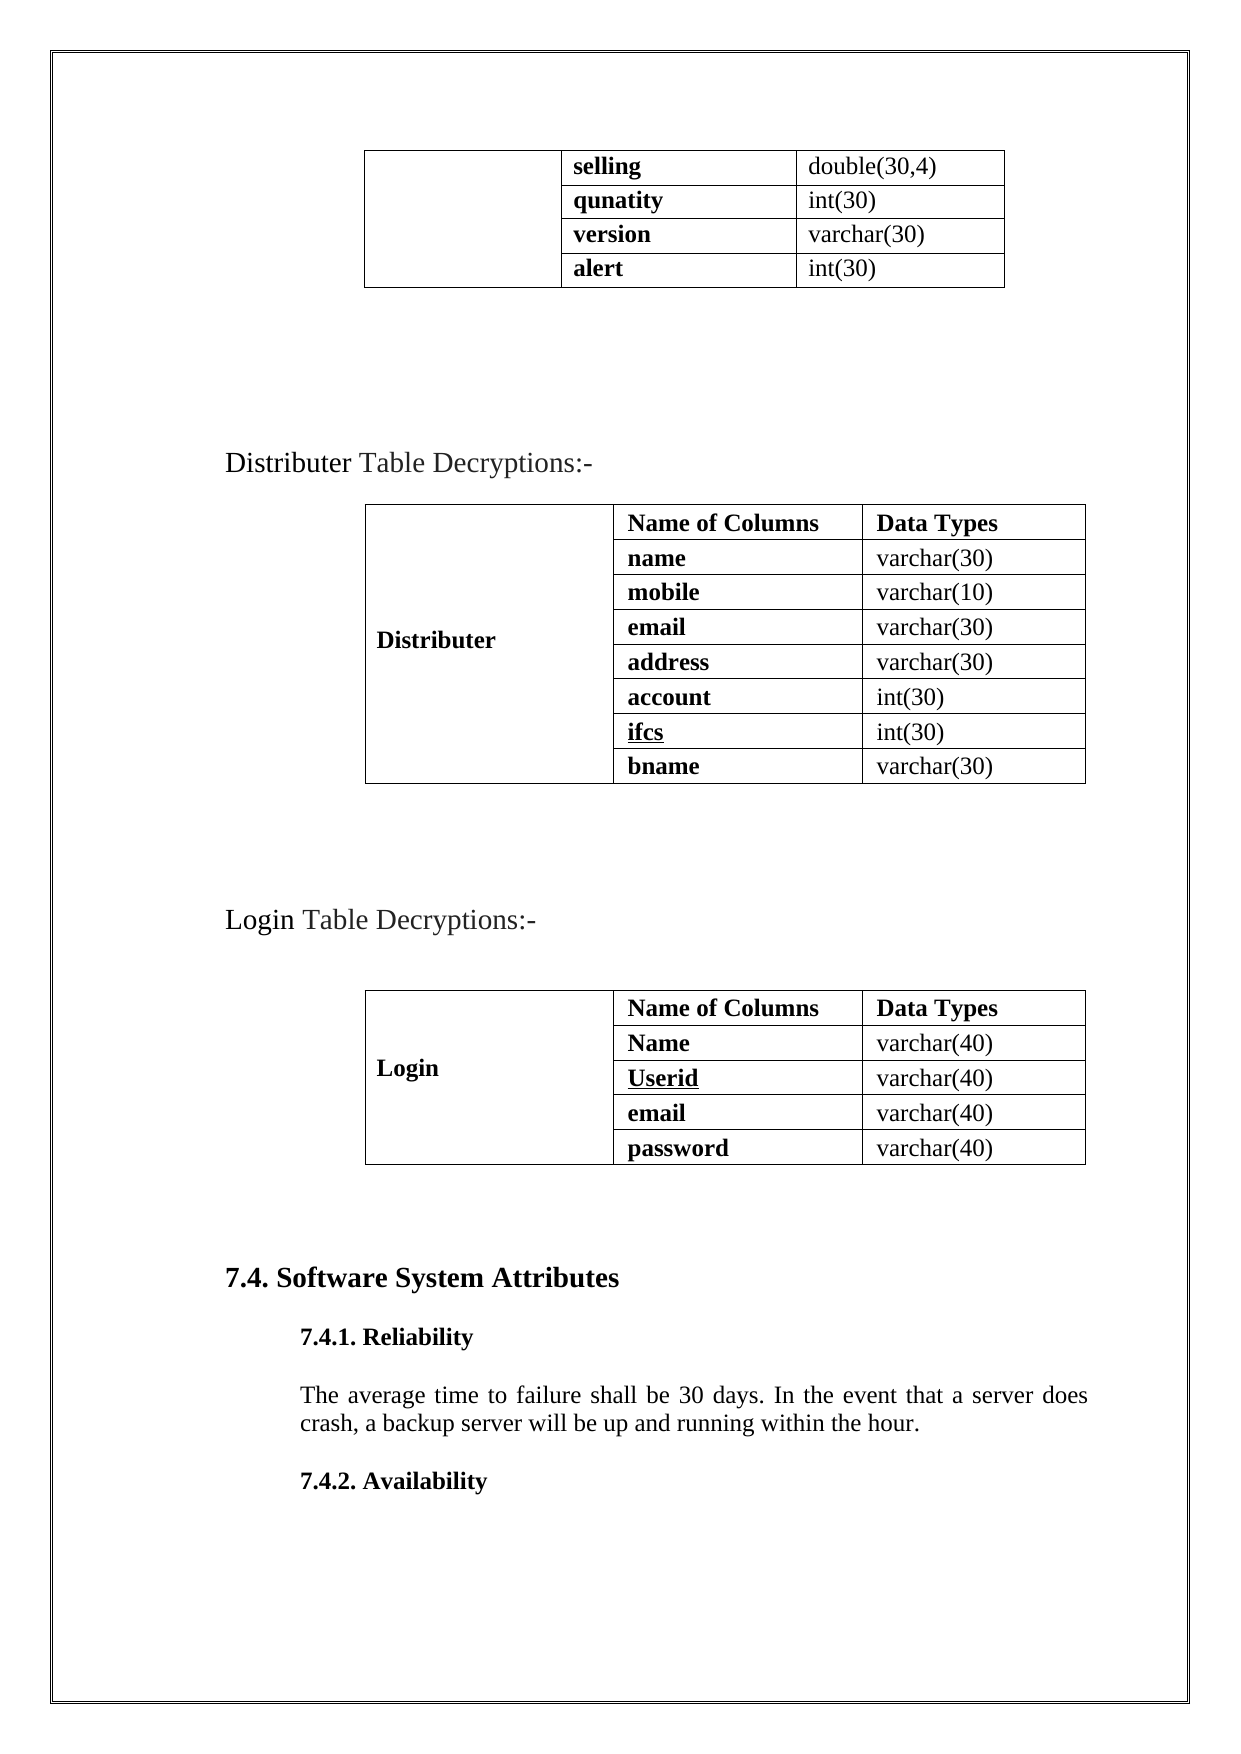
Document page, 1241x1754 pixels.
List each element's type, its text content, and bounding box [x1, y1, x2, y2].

table_cell varchar(30) [863, 610, 1085, 643]
table_header Name of Columns [614, 505, 862, 539]
table_header Login [366, 991, 613, 1164]
table_cell varchar(30) [863, 540, 1085, 574]
table_header Name of Columns [614, 991, 862, 1025]
table_header Data Types [863, 991, 1085, 1025]
table_cell varchar(40) [863, 1061, 1085, 1094]
table_header Distributer [366, 505, 613, 783]
table_cell varchar(40) [863, 1095, 1085, 1129]
table_cell alert [562, 254, 796, 287]
table_cell name [614, 540, 862, 574]
table_cell varchar(40) [863, 1130, 1085, 1164]
table_cell int(30) [863, 714, 1085, 748]
table_cell selling [562, 151, 796, 184]
table_cell mobile [614, 575, 862, 609]
text Distributer Table Decryptions:- [225, 445, 1090, 478]
table_cell email [614, 1095, 862, 1129]
table_cell bname [614, 749, 862, 783]
table_cell varchar(30) [863, 645, 1085, 678]
table_cell version [562, 219, 796, 252]
table_cell qunatity [562, 186, 796, 218]
table_header Data Types [863, 505, 1085, 539]
text Login Table Decryptions:- [225, 902, 1090, 936]
table_cell double(30,4) [797, 151, 1004, 184]
text The average time to failure shall be 30 days. In the event that a server does crash, a backup server will be up and running within the hour. [300, 1380, 1090, 1437]
table_cell varchar(30) [797, 219, 1004, 252]
text 7.4.2. Availability [300, 1466, 1090, 1495]
text 7.4. Software System Attributes [150, 1260, 1090, 1293]
table_cell varchar(10) [863, 575, 1085, 609]
table_cell Name [614, 1026, 862, 1059]
table_cell Userid [614, 1061, 862, 1094]
table_cell int(30) [863, 679, 1085, 713]
table_cell ifcs [614, 714, 862, 748]
table_cell account [614, 679, 862, 713]
text 7.4.1. Reliability [300, 1322, 1090, 1351]
table_cell varchar(30) [863, 749, 1085, 783]
table_cell email [614, 610, 862, 643]
table_cell varchar(40) [863, 1026, 1085, 1059]
table_cell int(30) [797, 254, 1004, 287]
table_cell address [614, 645, 862, 678]
table_cell int(30) [797, 186, 1004, 218]
table_cell password [614, 1130, 862, 1164]
